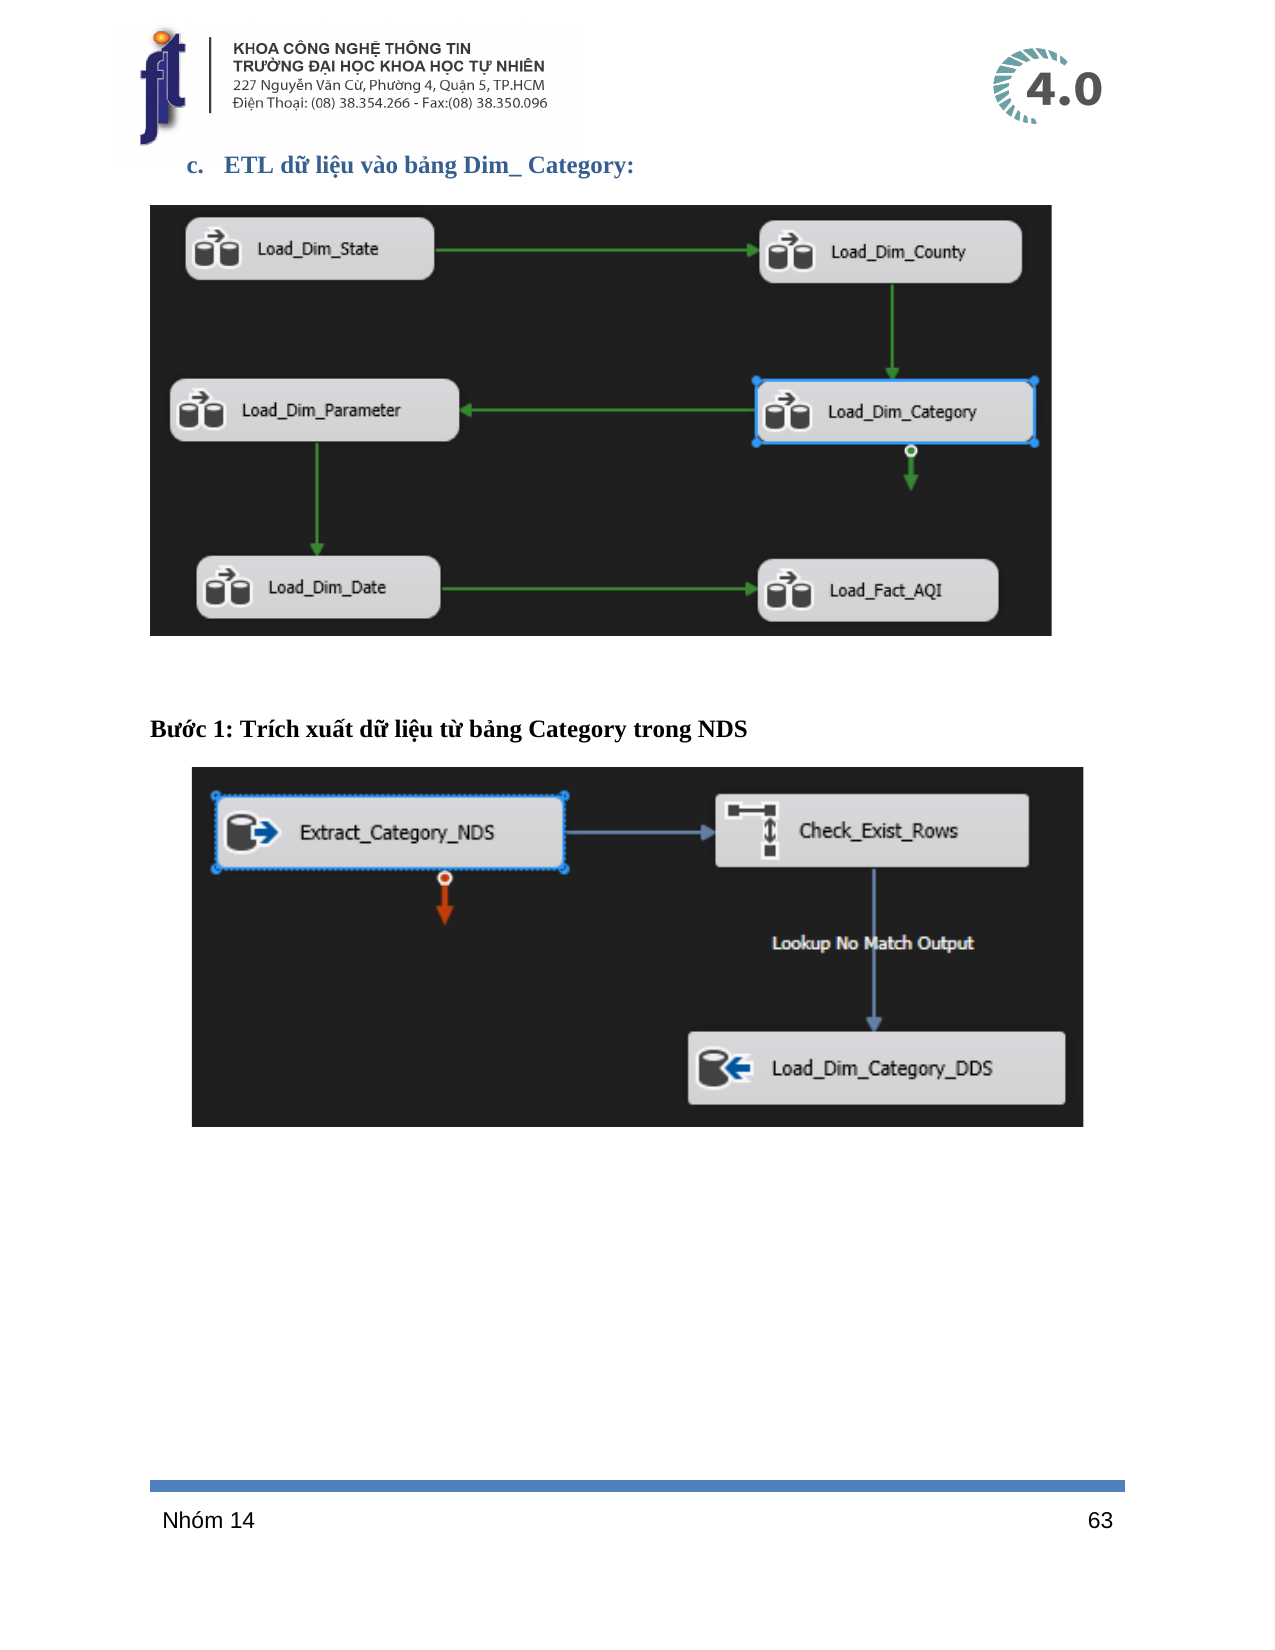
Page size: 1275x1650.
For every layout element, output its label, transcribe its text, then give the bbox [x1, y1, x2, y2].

picture [117, 21, 580, 167]
subtitle ETL dữ liệu vào bảng Dim_ Category: [186, 150, 1125, 179]
picture [150, 205, 1052, 636]
picture [985, 41, 1108, 127]
picture [191, 767, 1084, 1127]
text Bước 1: Trích xuất dữ liệu từ bảng Category trong NDS [150, 714, 1125, 743]
